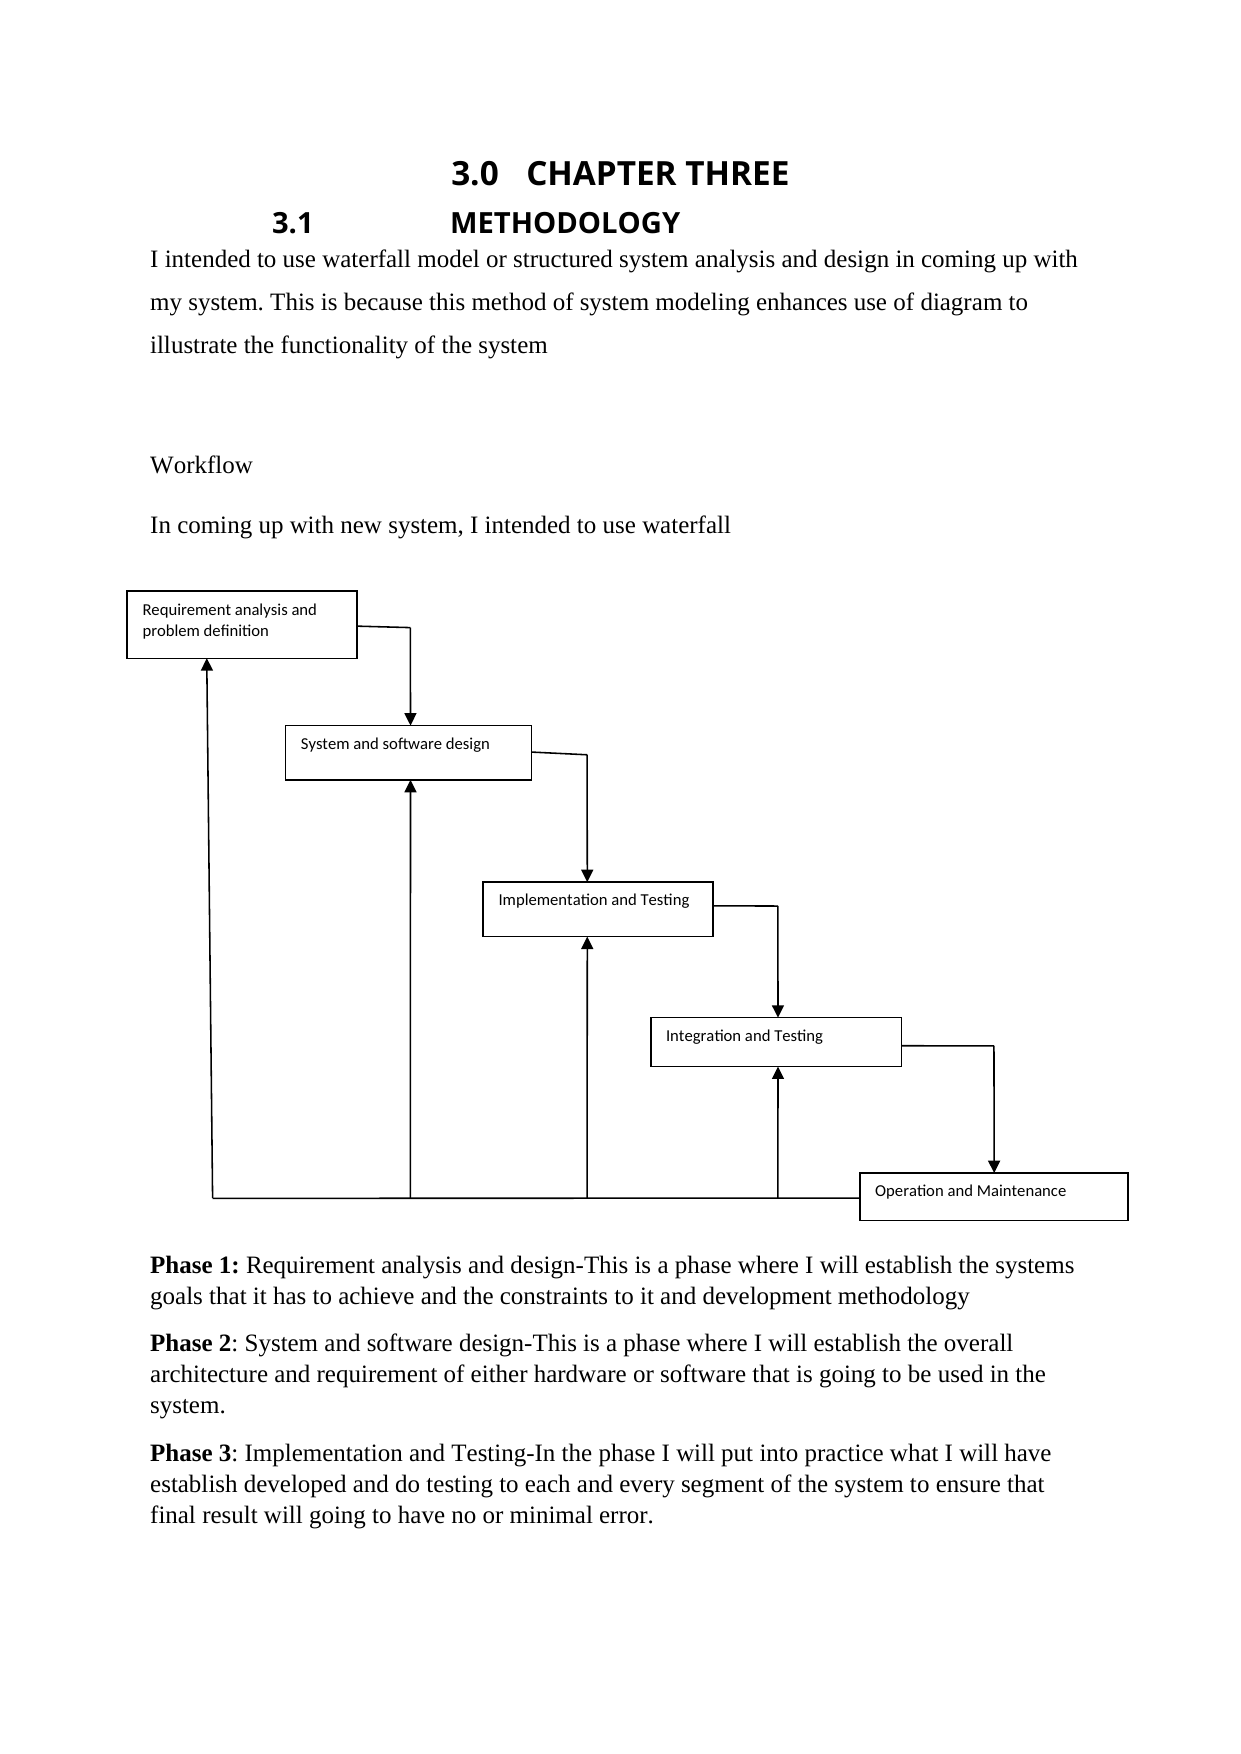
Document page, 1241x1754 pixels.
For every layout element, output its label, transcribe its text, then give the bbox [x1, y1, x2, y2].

text Phase 2: System and software design-This is a phase where I will establish the overall architecture and requirement of either hardware or software that is going to be used in the system. [150, 1328, 1090, 1419]
text Phase 3: Implementation and Testing-In the phase I will put into practice what I will have establish developed and do testing to each and every segment of the system to ensure that final result will going to have no or minimal error. [150, 1438, 1090, 1529]
text In coming up with new system, I intended to use waterfall [150, 510, 1090, 539]
text I intended to use waterfall model or structured system analysis and design in coming up with my system. This is because this method of system modeling enhances use of diagram to illustrate the functionality of the system [150, 244, 1090, 359]
text Workflow [150, 450, 1090, 479]
subtitle METHODOLOGY [272, 202, 1090, 242]
text Phase 1: Requirement analysis and design-This is a phase where I will establish the systems goals that it has to achieve and the constraints to it and development methodology [150, 1250, 1090, 1309]
subtitle CHAPTER THREE [150, 150, 1090, 195]
